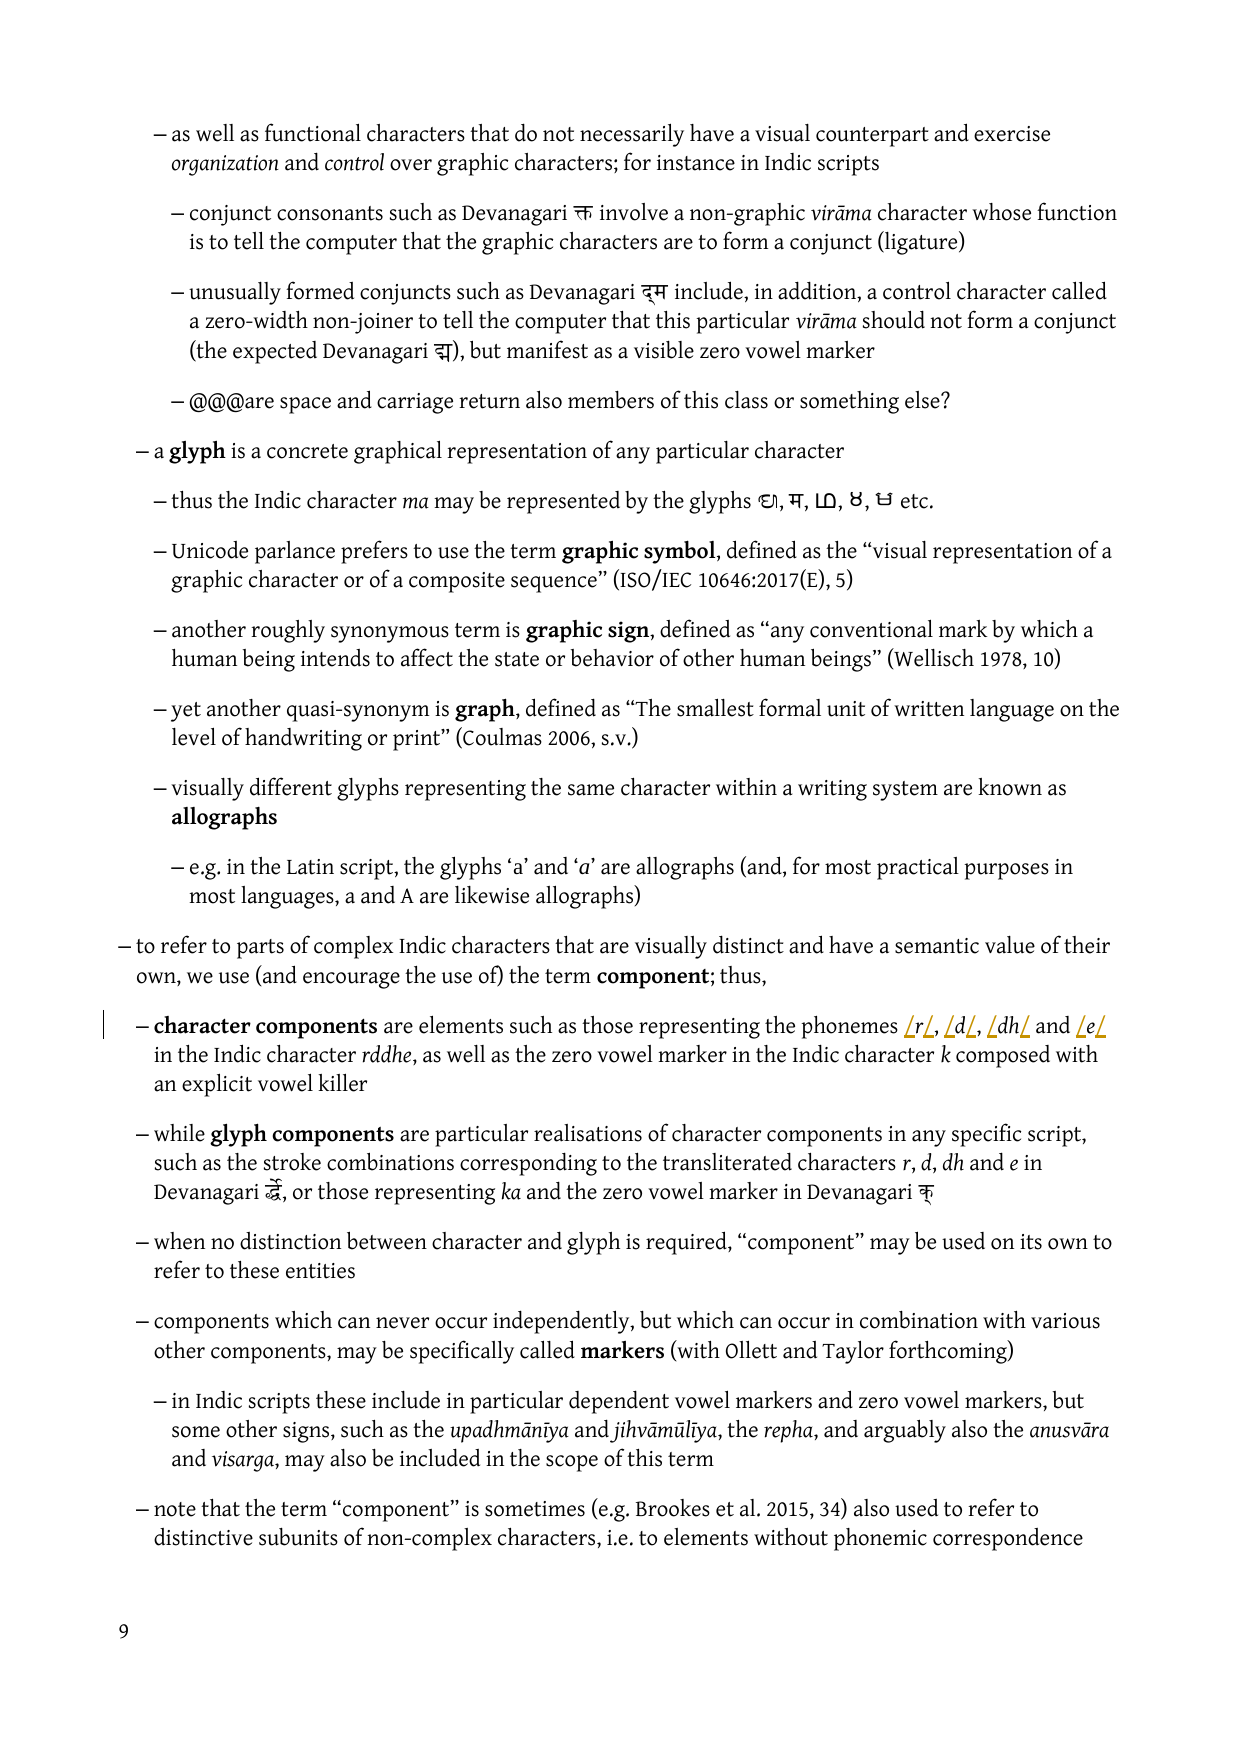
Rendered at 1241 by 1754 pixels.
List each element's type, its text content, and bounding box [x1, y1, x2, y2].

list unusually formed conjuncts such as Devanagari द्‌म include, in addition, a control character called a zero-width non-joiner to tell the computer that this particular virāma should not form a conjunct (the expected Devanagari द्म), but manifest as a visible zero vowel marker [171, 276, 1122, 364]
list when no distinction between character and glyph is required, “component” may be used on its own to refer to these entities [136, 1226, 1122, 1285]
list character components are elements such as those representing the phonemes r, d, dh and e in the Indic character rddhe, as well as the zero vowel marker in the Indic character k composed with an explicit vowel killer [136, 1010, 1122, 1097]
list in Indic scripts these include in particular dependent vowel markers and zero vowel markers, but some other signs, such as the upadhmānīya and jihvāmūlīya, the repha, and arguably also the anusvāra and visarga, may also be included in the scope of this term [153, 1385, 1122, 1472]
list components which can never occur independently, but which can occur in combination with various other components, may be specifically called markers (with Ollett and Taylor forthcoming) [136, 1306, 1122, 1364]
list thus the Indic character ma may be represented by the glyphs ᬫ, म, ம, 𑀫, ម etc. [153, 485, 1122, 514]
list to refer to parts of complex Indic characters that are visually distinct and have a semantic value of their own, we use (and encourage the use of) the term component; thus, [118, 931, 1122, 989]
list another roughly synonymous term is graphic sign, defined as “any conventional mark by which a human being intends to affect the state or behavior of other human beings” (Wellisch 1978, 10) [153, 614, 1122, 672]
list @@@are space and carriage return also members of this class or something else? [171, 385, 1122, 414]
list a glyph is a concrete graphical representation of any particular character [136, 435, 1122, 464]
list while glyph components are particular realisations of character components in any specific script, such as the stroke combinations corresponding to the transliterated characters r, d, dh and e in Devanagari र्द्धे, or those representing ka and the zero vowel marker in Devanagari क् [136, 1118, 1122, 1206]
list as well as functional characters that do not necessarily have a visual counterpart and exercise organization and control over graphic characters; for instance in Indic scripts [153, 118, 1122, 176]
list visually different glyphs representing the same character within a writing system are known as allographs [153, 772, 1122, 831]
list conjunct consonants such as Devanagari क्त involve a non-graphic virāma character whose function is to tell the computer that the graphic characters are to form a conjunct (ligature) [171, 197, 1122, 256]
list yet another quasi-synonym is graph, defined as “The smallest formal unit of written language on the level of handwriting or print” (Coulmas 2006, s.v.) [153, 693, 1122, 751]
list Unicode parlance prefers to use the term graphic symbol, defined as the “visual representation of a graphic character or of a composite sequence” (ISO/IEC 10646:2017(E), 5) [153, 535, 1122, 593]
list e.g. in the Latin script, the glyphs ‘a’ and ‘a’ are allographs (and, for most practical purposes in most languages, a and A are likewise allographs) [171, 851, 1122, 910]
list note that the term “component” is sometimes (e.g. Brookes et al. 2015, 34) also used to refer to distinctive subunits of non-complex characters, i.e. to elements without phonemic correspondence [136, 1493, 1122, 1551]
